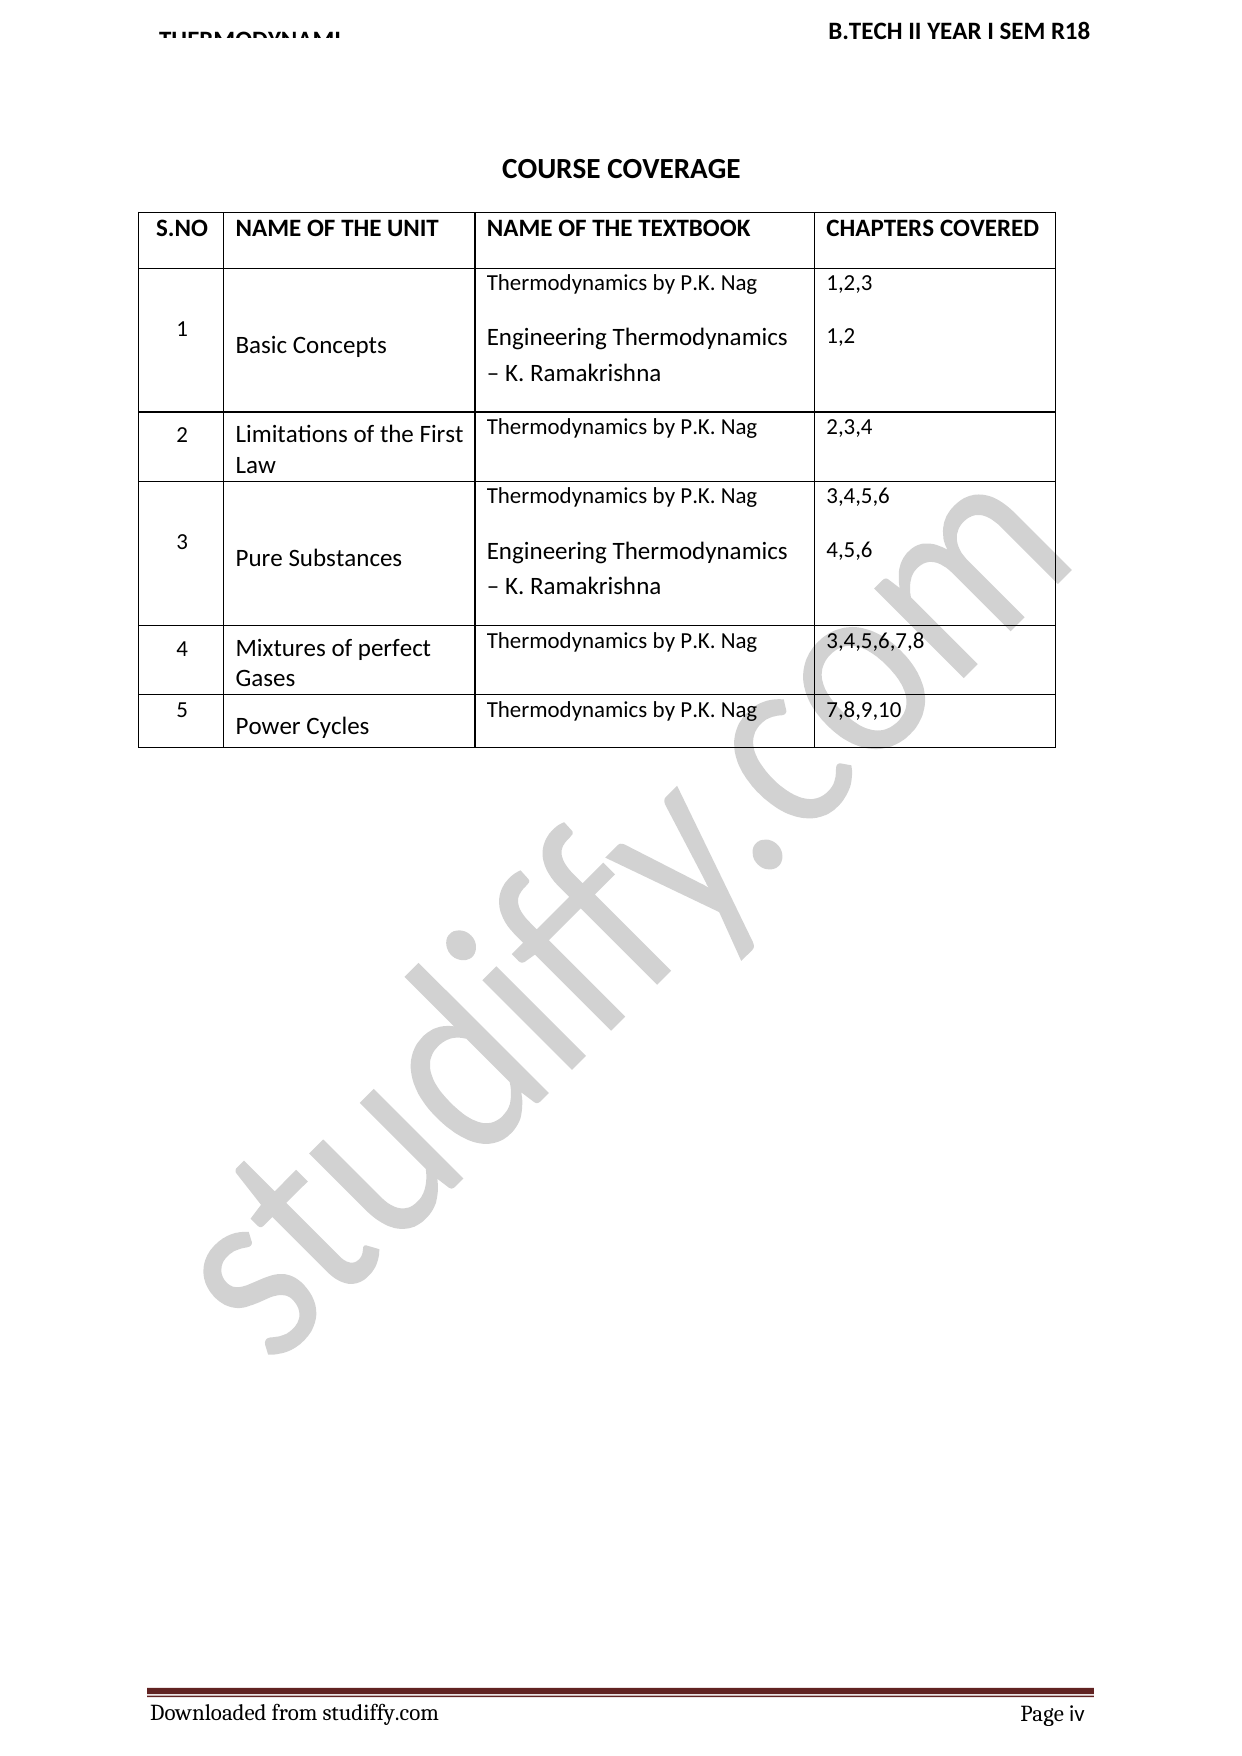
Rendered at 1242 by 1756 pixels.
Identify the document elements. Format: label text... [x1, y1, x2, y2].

table_header CHAPTERS COVERED [815, 213, 1055, 267]
subtitle COURSE COVERAGE [500, 150, 742, 186]
table_cell Power Cycles [224, 695, 474, 747]
table_cell Mixtures of perfect Gases [224, 626, 474, 694]
table_cell 3,4,5,6 4,5,6 [815, 482, 1055, 625]
table_cell 2,3,4 [815, 413, 1055, 481]
table_cell Thermodynamics by P.K. Nag [476, 695, 814, 747]
table_cell Basic Concepts [224, 269, 474, 411]
table_cell Thermodynamics by P.K. Nag [476, 413, 814, 481]
table_header S.NO [139, 213, 223, 267]
table_cell Thermodynamics by P.K. Nag [476, 626, 814, 694]
table_cell 2 [139, 413, 223, 481]
table_cell 3,4,5,6,7,8 [815, 626, 1055, 694]
table_cell 1 [139, 269, 223, 411]
table_cell 3 [139, 482, 223, 625]
table_cell 1,2,3 1,2 [815, 269, 1055, 411]
table_cell Limitations of the First Law [224, 413, 474, 481]
table_header NAME OF THE TEXTBOOK [476, 213, 814, 267]
table_cell 5 [139, 695, 223, 747]
table_cell 4 [139, 626, 223, 694]
table_cell 7,8,9,10 [815, 695, 1055, 747]
table_cell Pure Substances [224, 482, 474, 625]
table_header NAME OF THE UNIT [224, 213, 474, 267]
table_cell Thermodynamics by P.K. Nag Engineering Thermodynamics – K. Ramakrishna [476, 482, 814, 625]
table_cell Thermodynamics by P.K. Nag Engineering Thermodynamics – K. Ramakrishna [476, 269, 814, 411]
